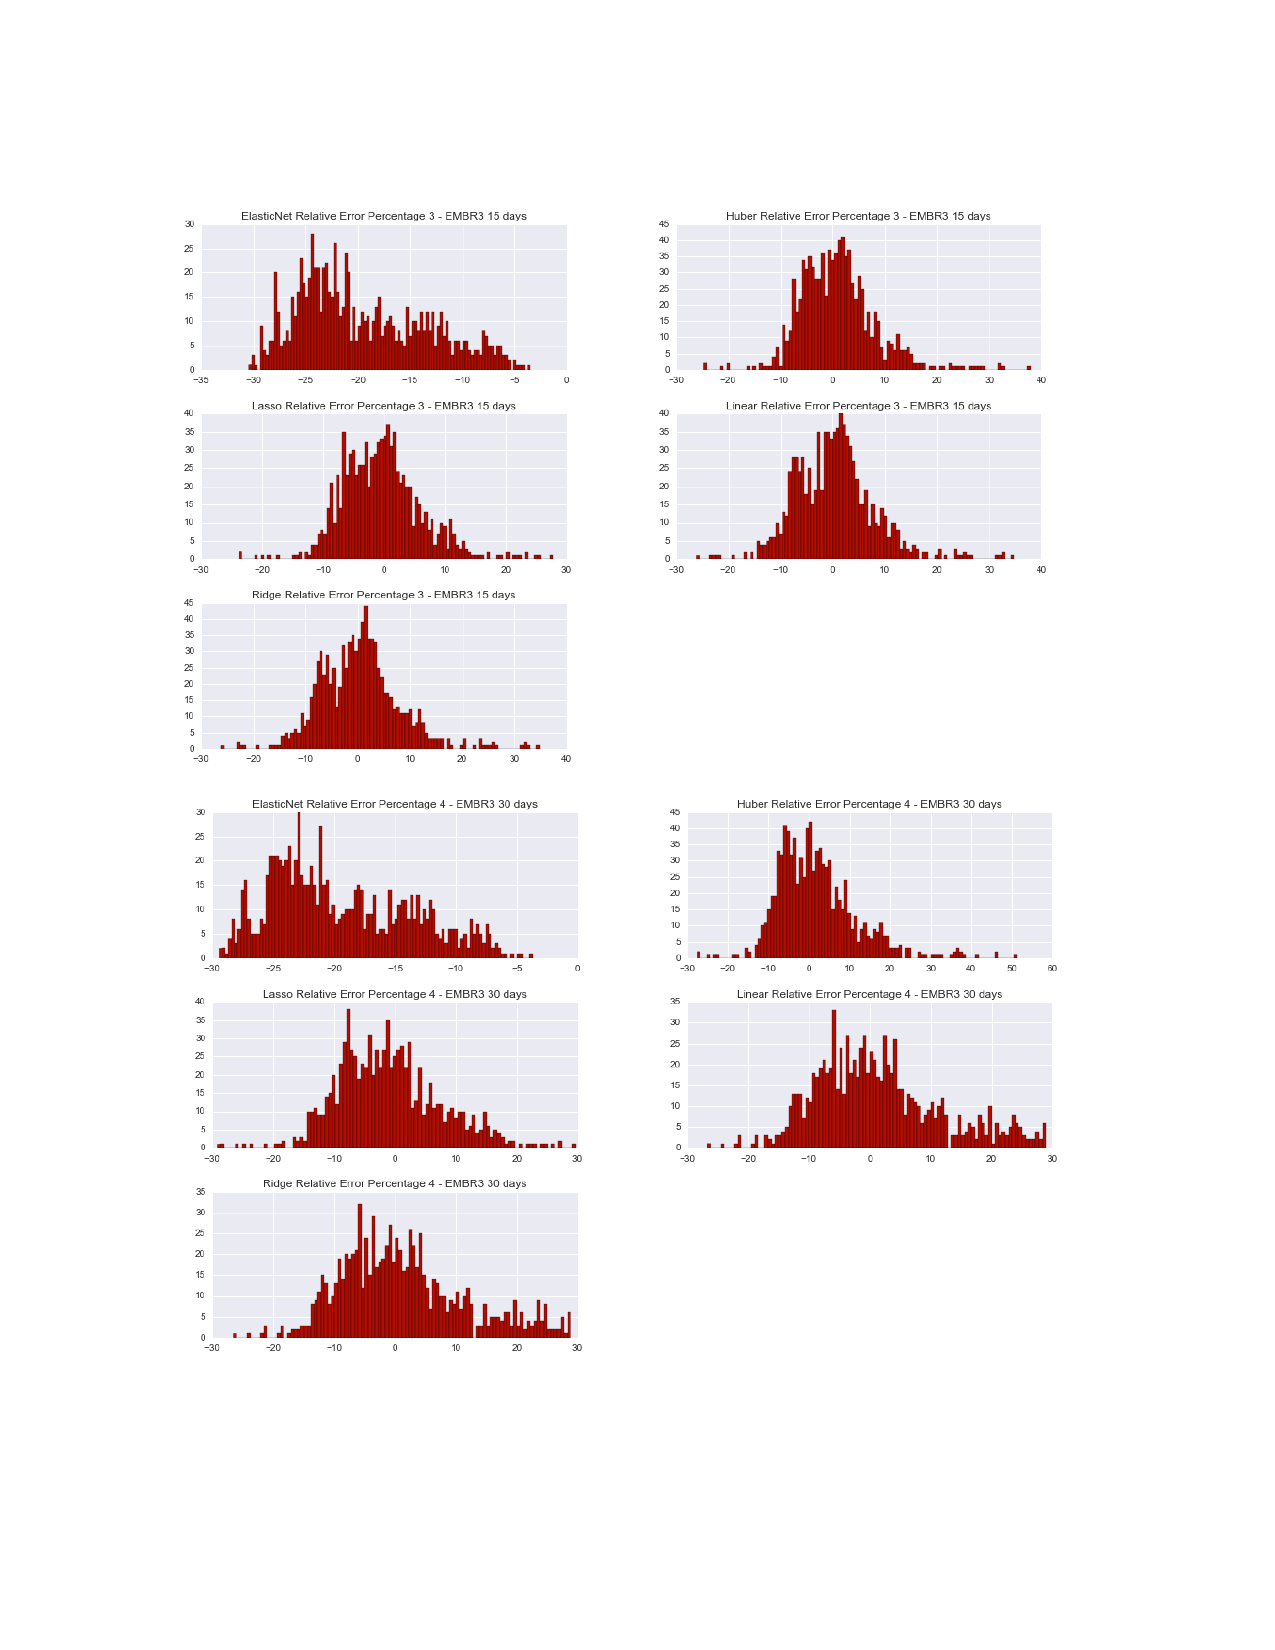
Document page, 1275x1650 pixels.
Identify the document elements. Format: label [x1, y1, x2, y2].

picture [177, 205, 1053, 770]
picture [188, 793, 1064, 1359]
